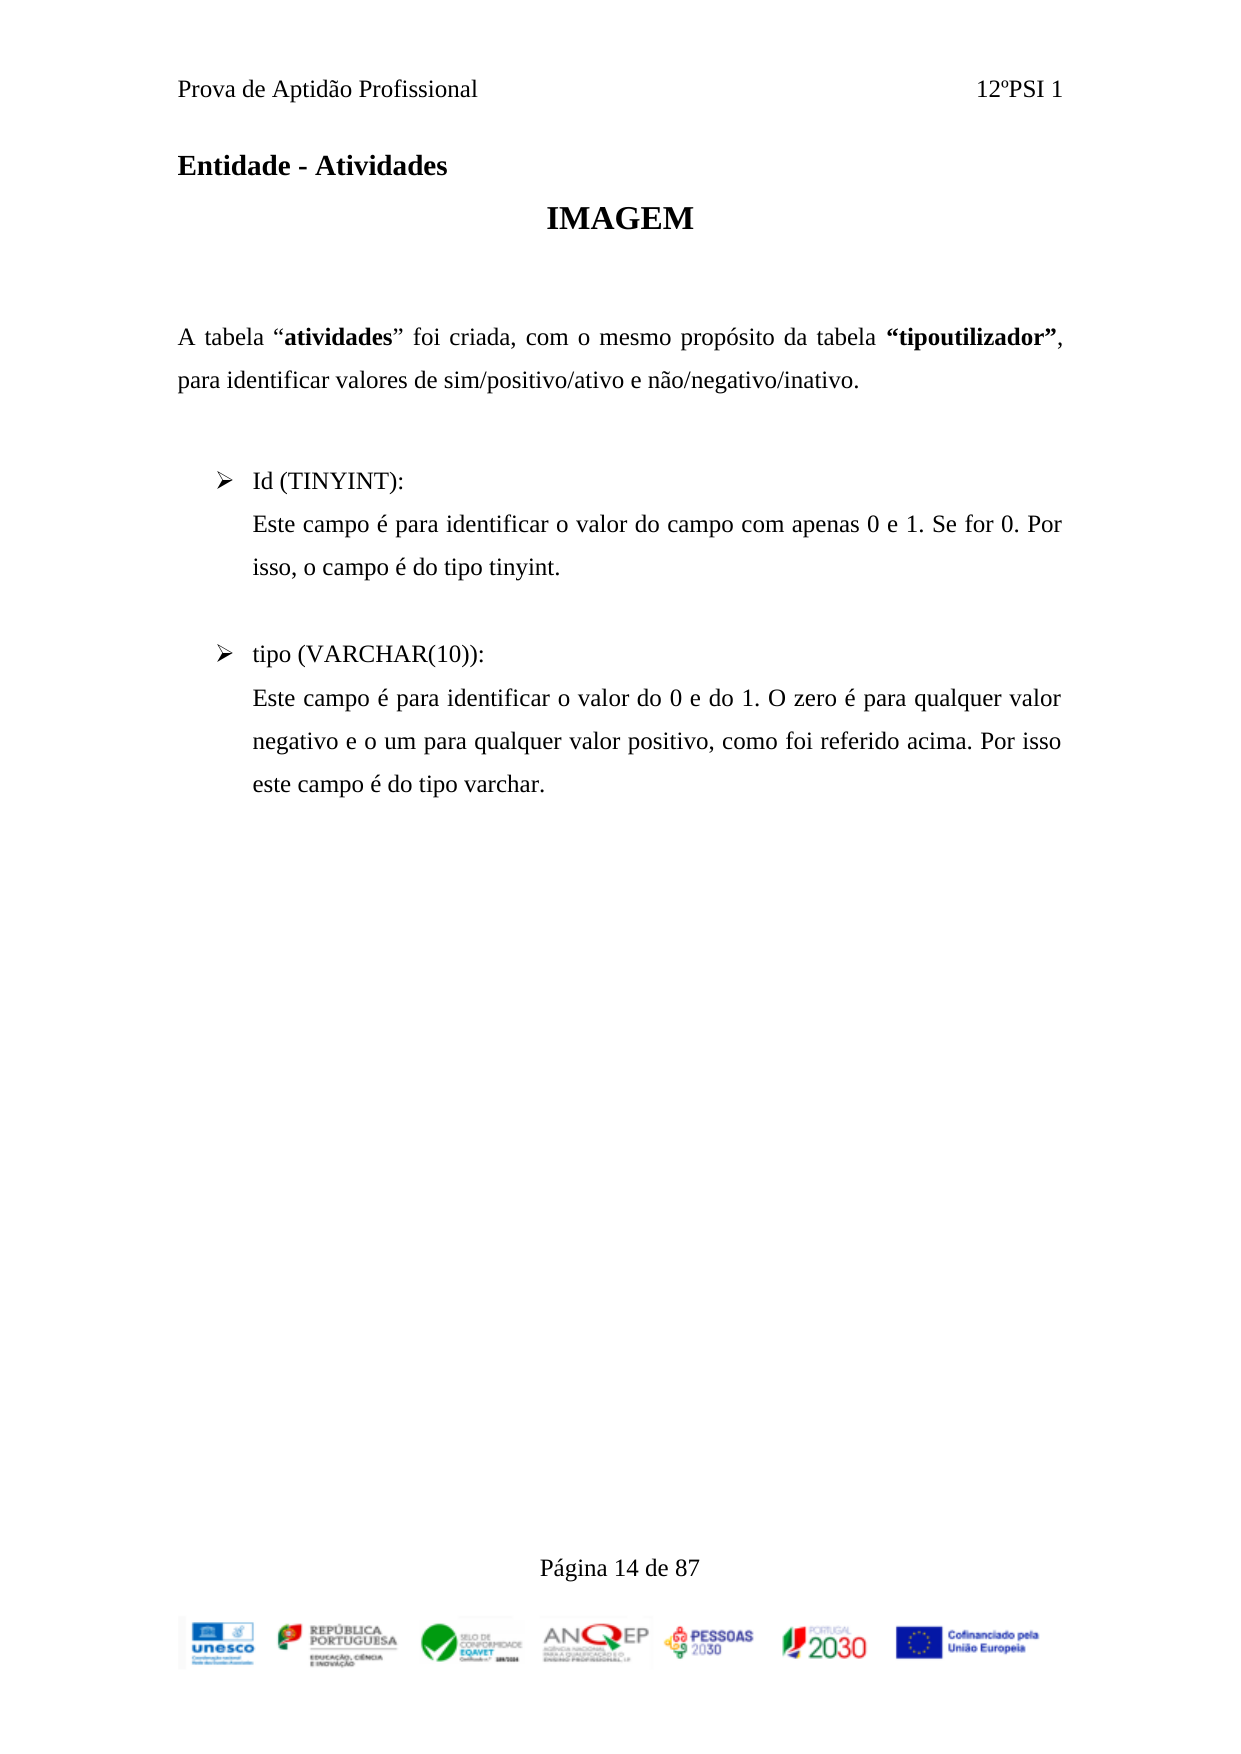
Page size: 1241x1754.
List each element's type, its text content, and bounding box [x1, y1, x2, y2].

text A tabela “atividades” foi criada, com o mesmo propósito da tabela “tipoutilizador”, para identificar valores de sim/positivo/ativo e não/negativo/inativo. [177, 322, 1063, 393]
picture [177, 1615, 1084, 1677]
text IMAGEM [177, 198, 1063, 237]
list Este campo é para identificar o valor do 0 e do 1. O zero é para qualquer valor negativo e o um para qualquer valor positivo, como foi referido acima. Por isso este campo é do tipo varchar. [252, 683, 1063, 798]
text Entidade - Atividades [177, 148, 1063, 181]
list tipo (VARCHAR(10)): [215, 639, 1063, 668]
list Id (TINYINT): [215, 466, 1063, 495]
list Este campo é para identificar o valor do campo com apenas 0 e 1. Se for 0. Por isso, o campo é do tipo tinyint. [252, 509, 1063, 581]
